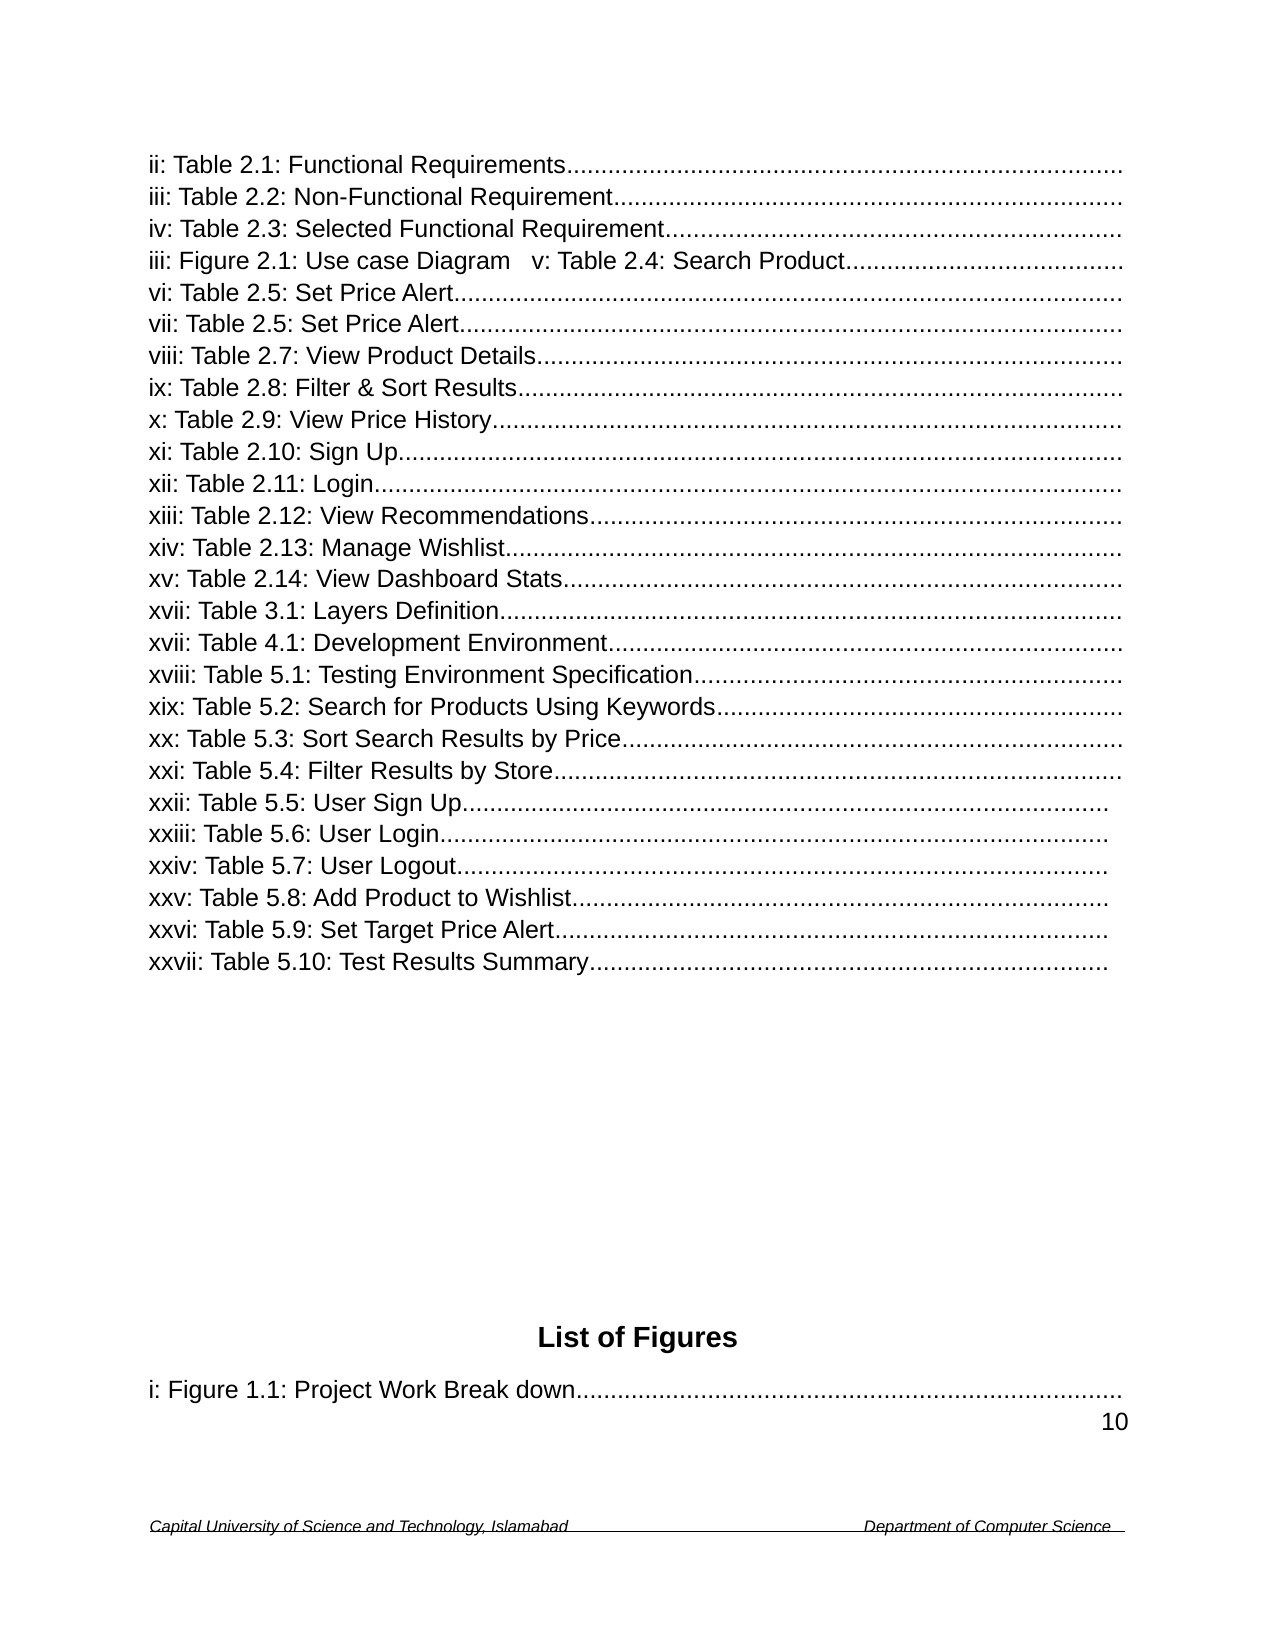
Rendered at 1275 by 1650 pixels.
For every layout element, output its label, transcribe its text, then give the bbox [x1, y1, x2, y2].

text ii: Table 2.1: Functional Requirements 20 [148, 150, 1028, 179]
text x: Table 2.9: View Price History 31 [148, 405, 1028, 434]
text vii: Table 2.5: Set Price Alert 28 [148, 309, 1028, 338]
text xiv: Table 2.13: Manage Wishlist 36 [148, 532, 1028, 561]
text xxv: Table 5.8: Add Product to Wishlist 104 [148, 883, 1028, 912]
text xxiii: Table 5.6: User Login 102 [148, 819, 1028, 848]
text iii: Table 2.2: Non-Functional Requirement 22 [148, 182, 1028, 211]
text xxiv: Table 5.7: User Logout 103 [148, 851, 1028, 880]
text viii: Table 2.7: View Product Details 29 [148, 341, 1028, 370]
text xxvi: Table 5.9: Set Target Price Alert 105 [148, 915, 1028, 944]
text xvii: Table 3.1: Layers Definition 46 [148, 596, 1028, 625]
text xi: Table 2.10: Sign Up 32 [148, 437, 1028, 466]
text xvii: Table 4.1: Development Environment 77 [148, 628, 1028, 657]
text i: Figure 1.1: Project Work Break down 19 [148, 1375, 1028, 1404]
text ix: Table 2.8: Filter & Sort Results 30 [148, 373, 1028, 402]
text vi: Table 2.5: Set Price Alert 26 [148, 277, 1028, 306]
text xviii: Table 5.1: Testing Environment Specification 97 [148, 660, 1028, 689]
text xxvii: Table 5.10: Test Results Summary 107 [148, 947, 1028, 976]
text xv: Table 2.14: View Dashboard Stats 37 [148, 564, 1028, 593]
text xix: Table 5.2: Search for Products Using Keywords 97 [148, 692, 1028, 721]
text xxi: Table 5.4: Filter Results by Store 99 [148, 756, 1028, 784]
text xx: Table 5.3: Sort Search Results by Price 98 [148, 724, 1028, 752]
subtitle List of Figures [149, 1320, 1126, 1353]
text iii: Figure 2.1: Use case Diagram v: Table 2.4: Search Product 25 [148, 246, 1028, 274]
text xii: Table 2.11: Login 34 [148, 469, 1028, 497]
text xiii: Table 2.12: View Recommendations 35 [148, 501, 1028, 529]
text iv: Table 2.3: Selected Functional Requirement 23 [148, 214, 1028, 242]
text xxii: Table 5.5: User Sign Up 100 [148, 787, 1028, 816]
